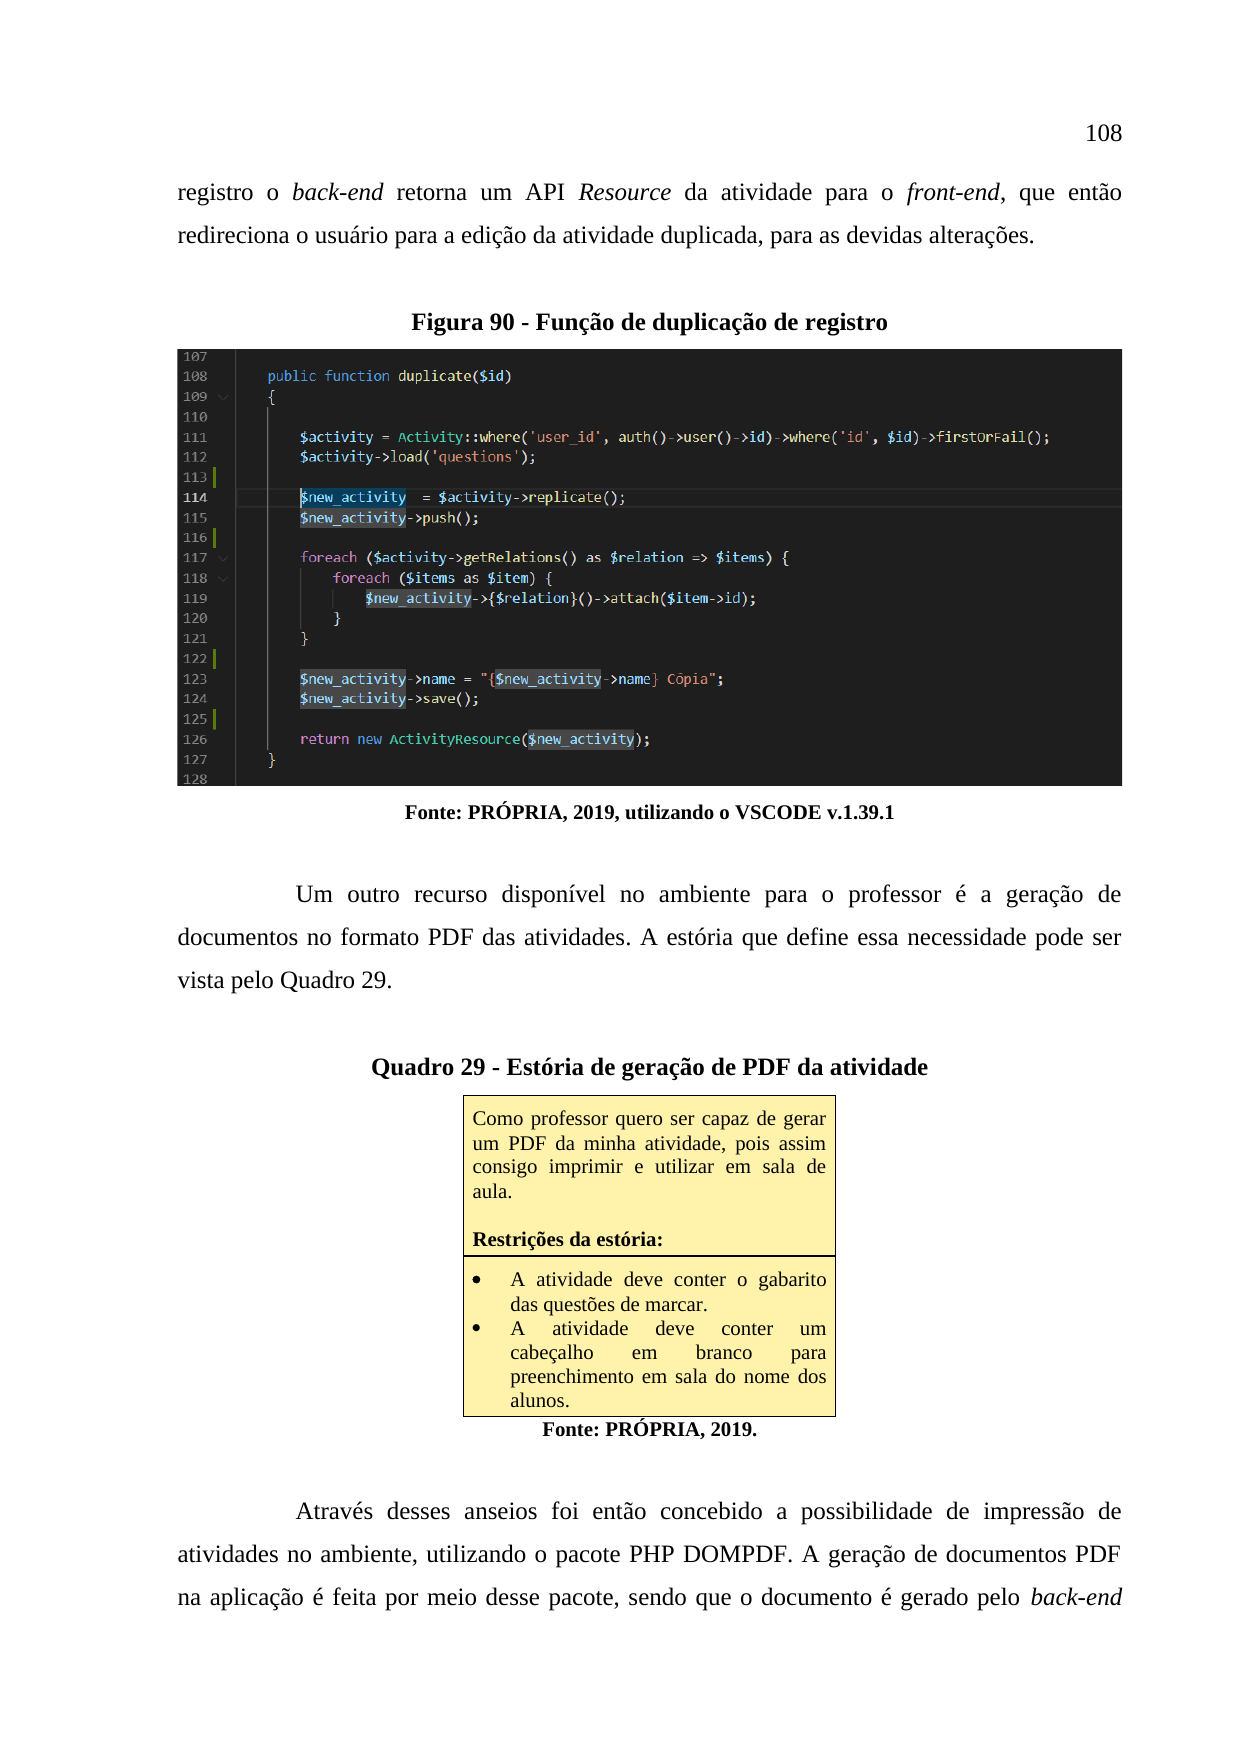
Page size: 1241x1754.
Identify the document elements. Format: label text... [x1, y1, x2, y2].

text Figura 90 - Função de duplicação de registro [177, 307, 1122, 335]
list A atividade deve conter o gabarito das questões de marcar. [464, 1257, 835, 1304]
text Restrições da estória: [464, 1215, 835, 1255]
text Como professor quero ser capaz de gerar um PDF da minha atividade, pois assim consigo imprimir e utilizar em sala de aula. [464, 1096, 835, 1191]
text Fonte: PRÓPRIA, 2019, utilizando o VSCODE v.1.39.1 [177, 800, 1122, 824]
text Quadro 29 - Estória de geração de PDF da atividade [177, 1052, 1122, 1081]
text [177, 177, 1122, 249]
picture [177, 349, 1123, 786]
text Fonte: PRÓPRIA, 2019. [177, 1417, 1122, 1441]
text Um outro recurso disponível no ambiente para o professor é a geração de documentos no formato PDF das atividades. A estória que define essa necessidade pode ser vista pelo Quadro 29. [177, 879, 1122, 994]
list A atividade deve conter um cabeçalho em branco para preenchimento em sala do nome dos alunos. [464, 1304, 835, 1416]
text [177, 1496, 1122, 1611]
